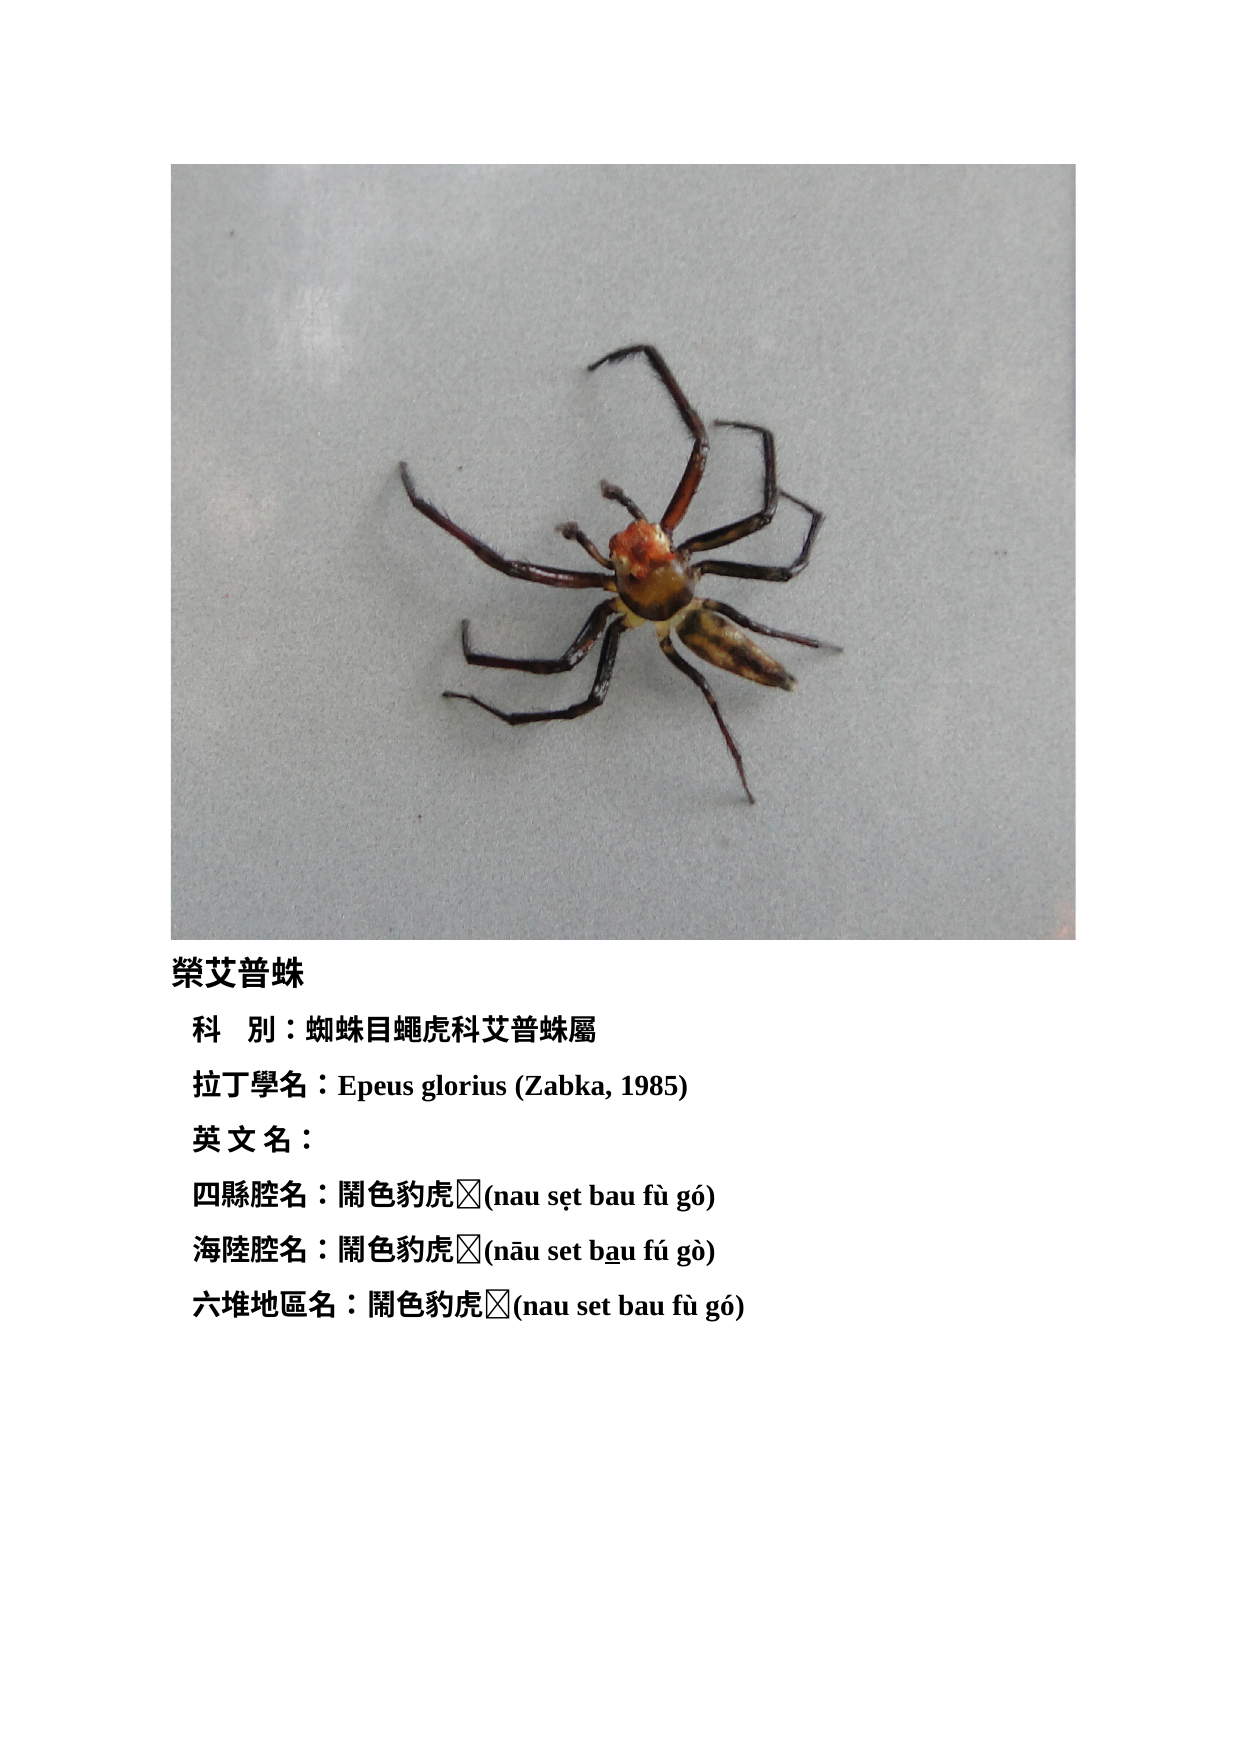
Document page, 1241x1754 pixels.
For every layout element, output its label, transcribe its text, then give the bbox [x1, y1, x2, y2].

table_header [160, 165, 1078, 947]
picture [170, 164, 1076, 940]
table_cell 榮艾普蛛 科 別：蜘蛛目蠅虎科艾普蛛屬 拉丁學名：Epeus glorius (Zabka, 1985) 英 文 名： 四縣腔名：鬧色豹虎(nau sẹt bau fù gó) 海陸腔名：鬧色豹虎(nāu set bau fú gò) 六堆地區名：鬧色豹虎(nau set bau fù gó) [160, 947, 1078, 1331]
